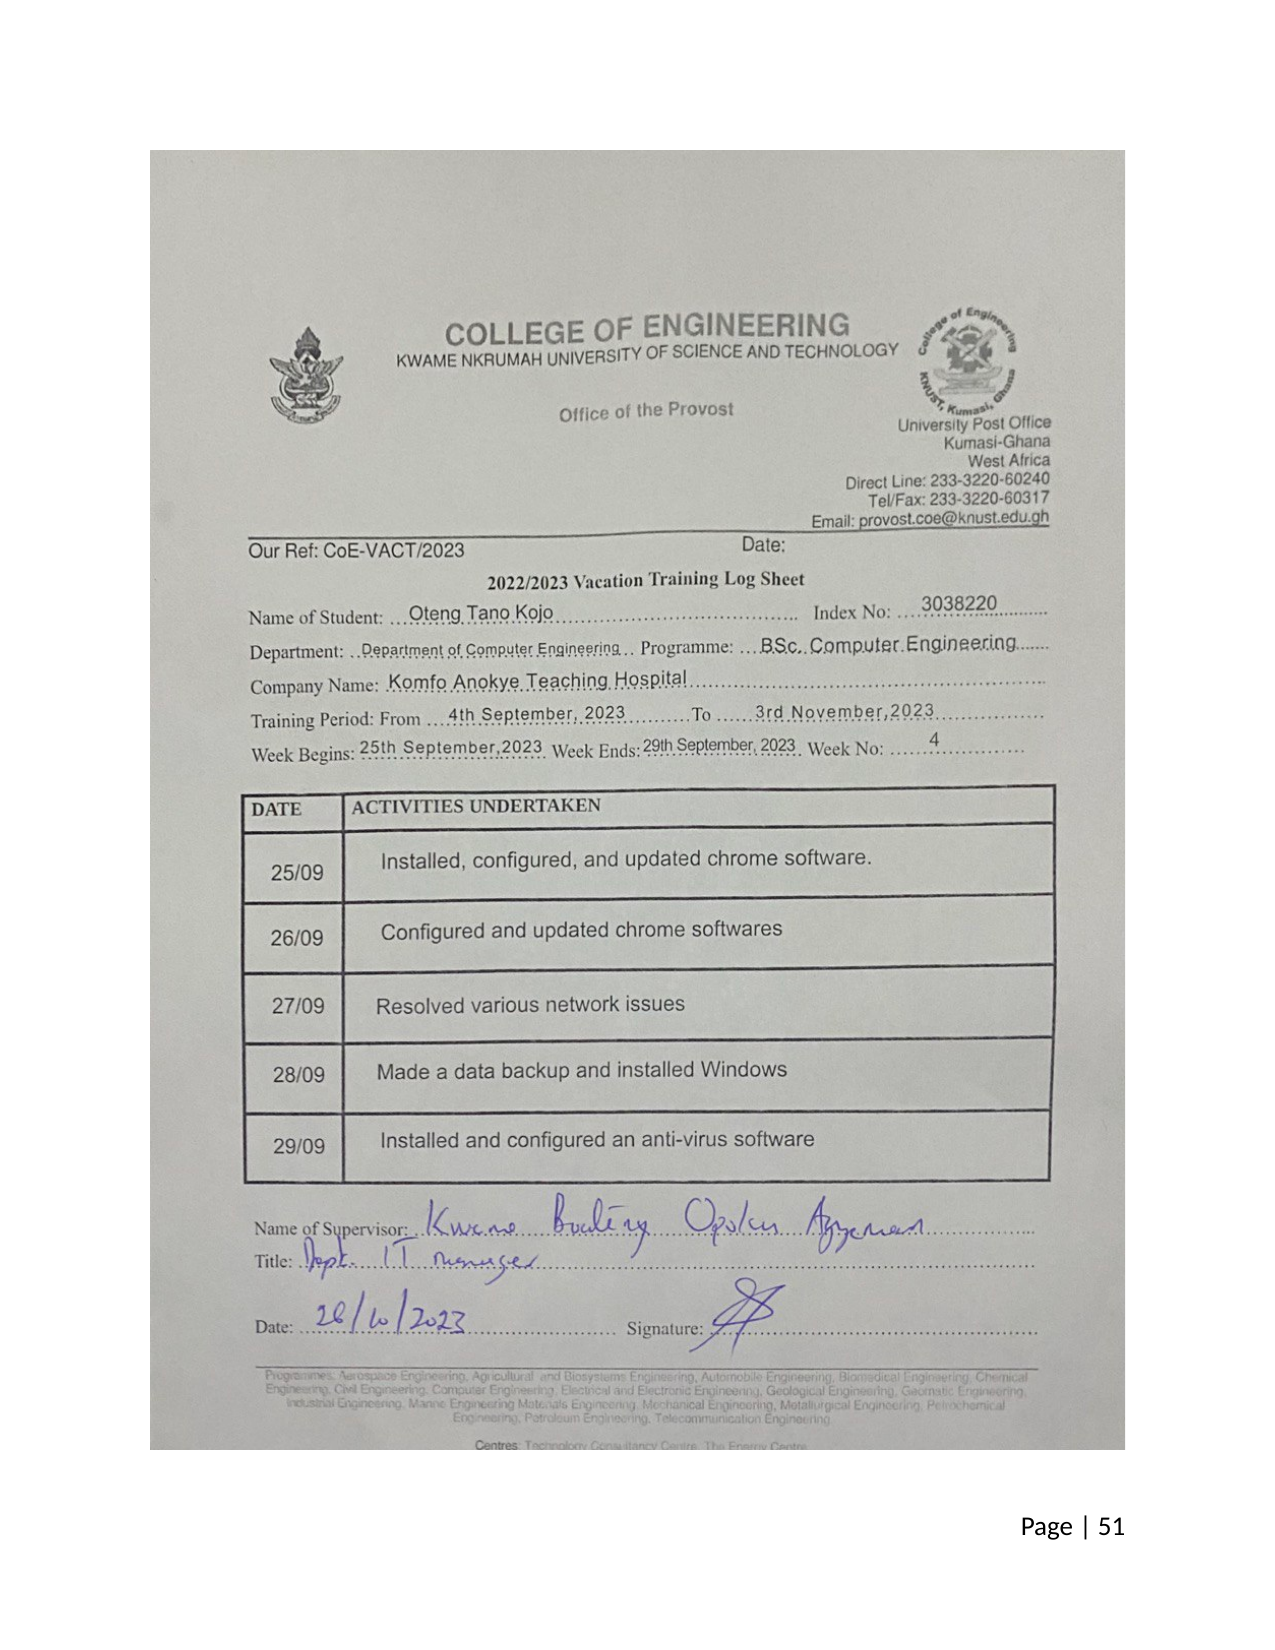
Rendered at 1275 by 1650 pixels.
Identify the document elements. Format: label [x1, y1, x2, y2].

picture [150, 150, 1125, 1450]
